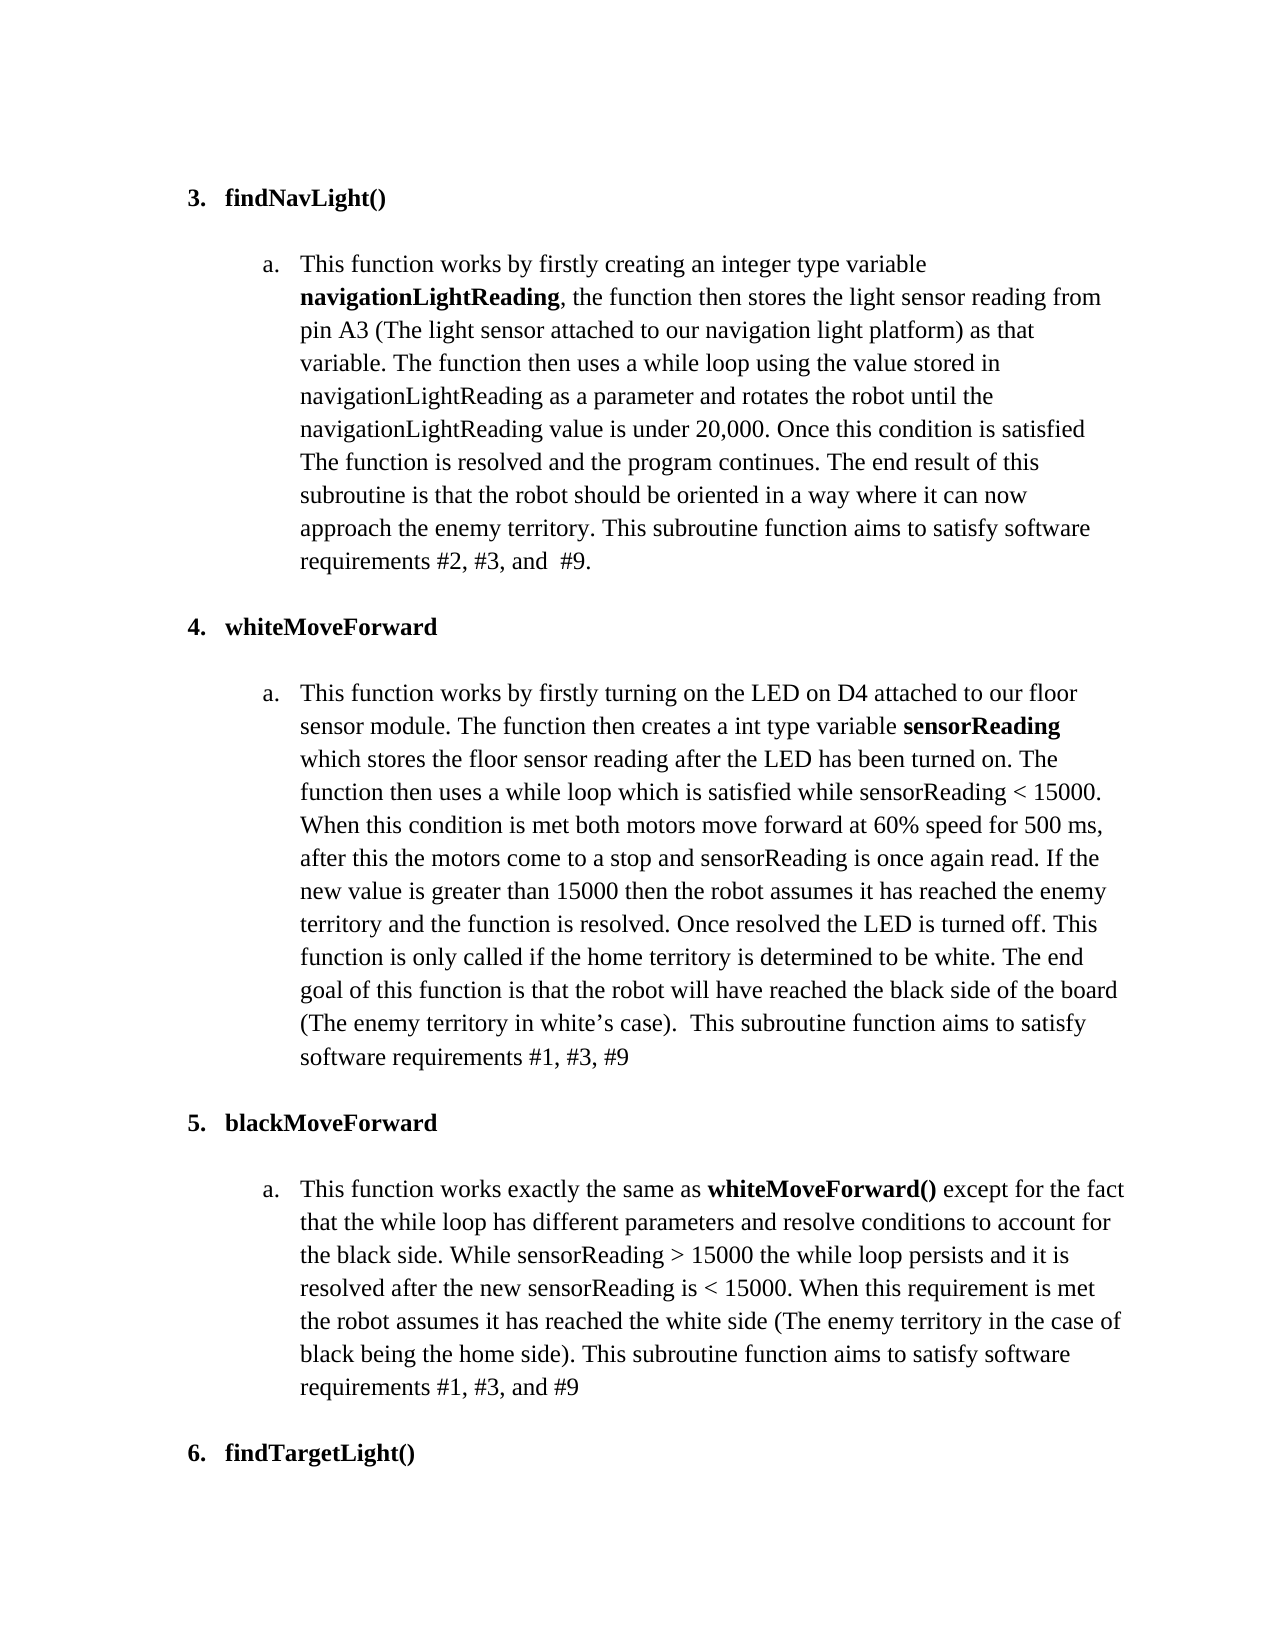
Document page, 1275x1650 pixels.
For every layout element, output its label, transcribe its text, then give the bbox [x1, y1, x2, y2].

list blackMoveForward [187, 1108, 1125, 1136]
list findNavLight() [187, 183, 1125, 212]
list This function works exactly the same as whiteMoveForward() except for the fact that the while loop has different parameters and resolve conditions to account for the black side. While sensorReading > 15000 the while loop persists and it is resolved after the new sensorReading is < 15000. When this requirement is met the robot assumes it has reached the white side (The enemy territory in the case of black being the home side). This subroutine function aims to satisfy software requirements #1, #3, and #9 [262, 1174, 1125, 1401]
list This function works by firstly turning on the LED on D4 attached to our floor sensor module. The function then creates a int type variable sensorReading which stores the floor sensor reading after the LED has been turned on. The function then uses a while loop which is satisfied while sensorReading < 15000. When this condition is met both motors move forward at 60% speed for 500 ms, after this the motors come to a stop and sensorReading is once again read. If the new value is greater than 15000 then the robot assumes it has reached the enemy territory and the function is resolved. Once resolved the LED is turned off. This function is only called if the home territory is determined to be white. The end goal of this function is that the robot will have reached the black side of the board (The enemy territory in white’s case). This subroutine function aims to satisfy software requirements #1, #3, #9 [262, 678, 1125, 1070]
list This function works by firstly creating an integer type variable navigationLightReading, the function then stores the light sensor reading from pin A3 (The light sensor attached to our navigation light platform) as that variable. The function then uses a while loop using the value stored in navigationLightReading as a parameter and rotates the robot until the navigationLightReading value is under 20,000. Once this condition is satisfied The function is resolved and the program continues. The end result of this subroutine is that the robot should be oriented in a way where it can now approach the enemy territory. This subroutine function aims to satisfy software requirements #2, #3, and #9. [262, 249, 1125, 575]
list findTargetLight() [187, 1438, 1125, 1467]
list whiteMoveForward [187, 612, 1125, 641]
